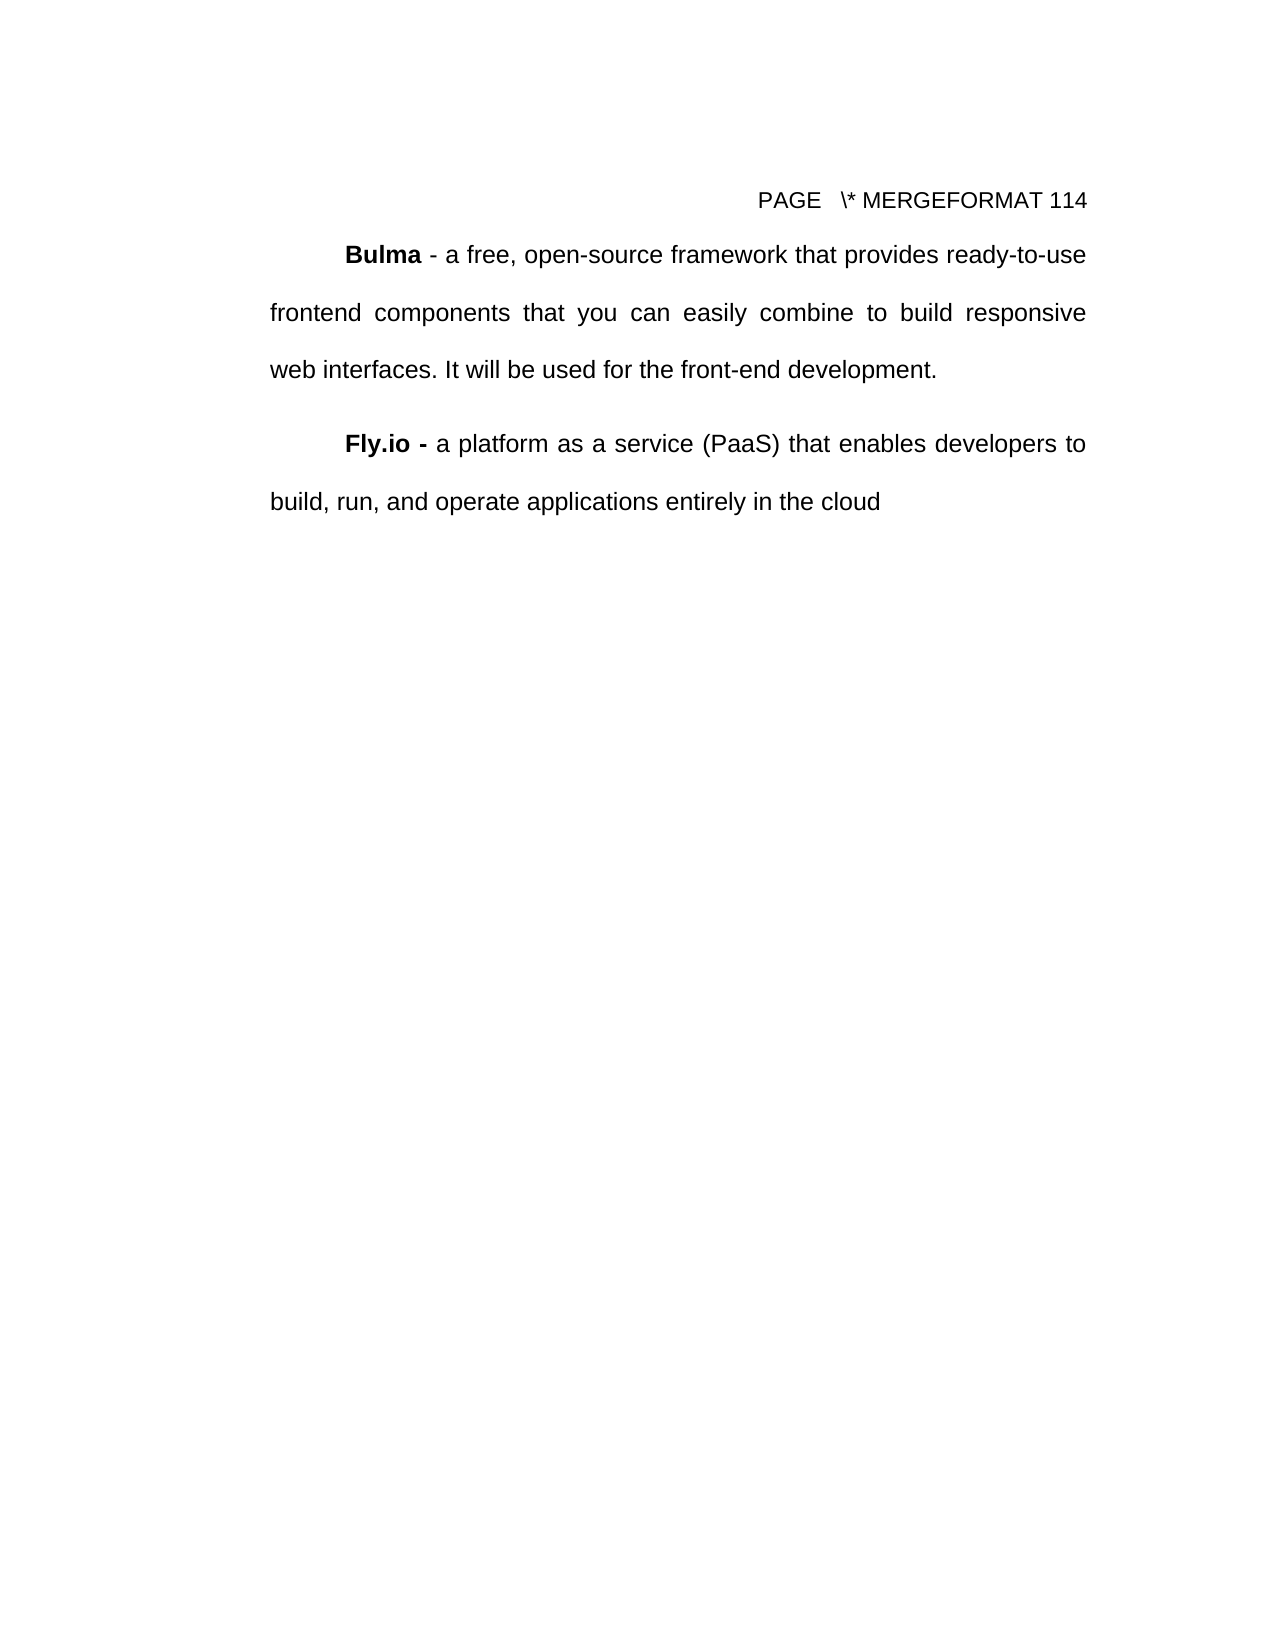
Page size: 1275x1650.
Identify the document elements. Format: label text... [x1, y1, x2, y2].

text Fly.io - a platform as a service (PaaS) that enables developers to build, run, and operate applications entirely in the cloud [270, 429, 1087, 516]
text Bulma - a free, open-source framework that provides ready-to-use frontend components that you can easily combine to build responsive web interfaces. It will be used for the front-end development. [270, 240, 1087, 384]
